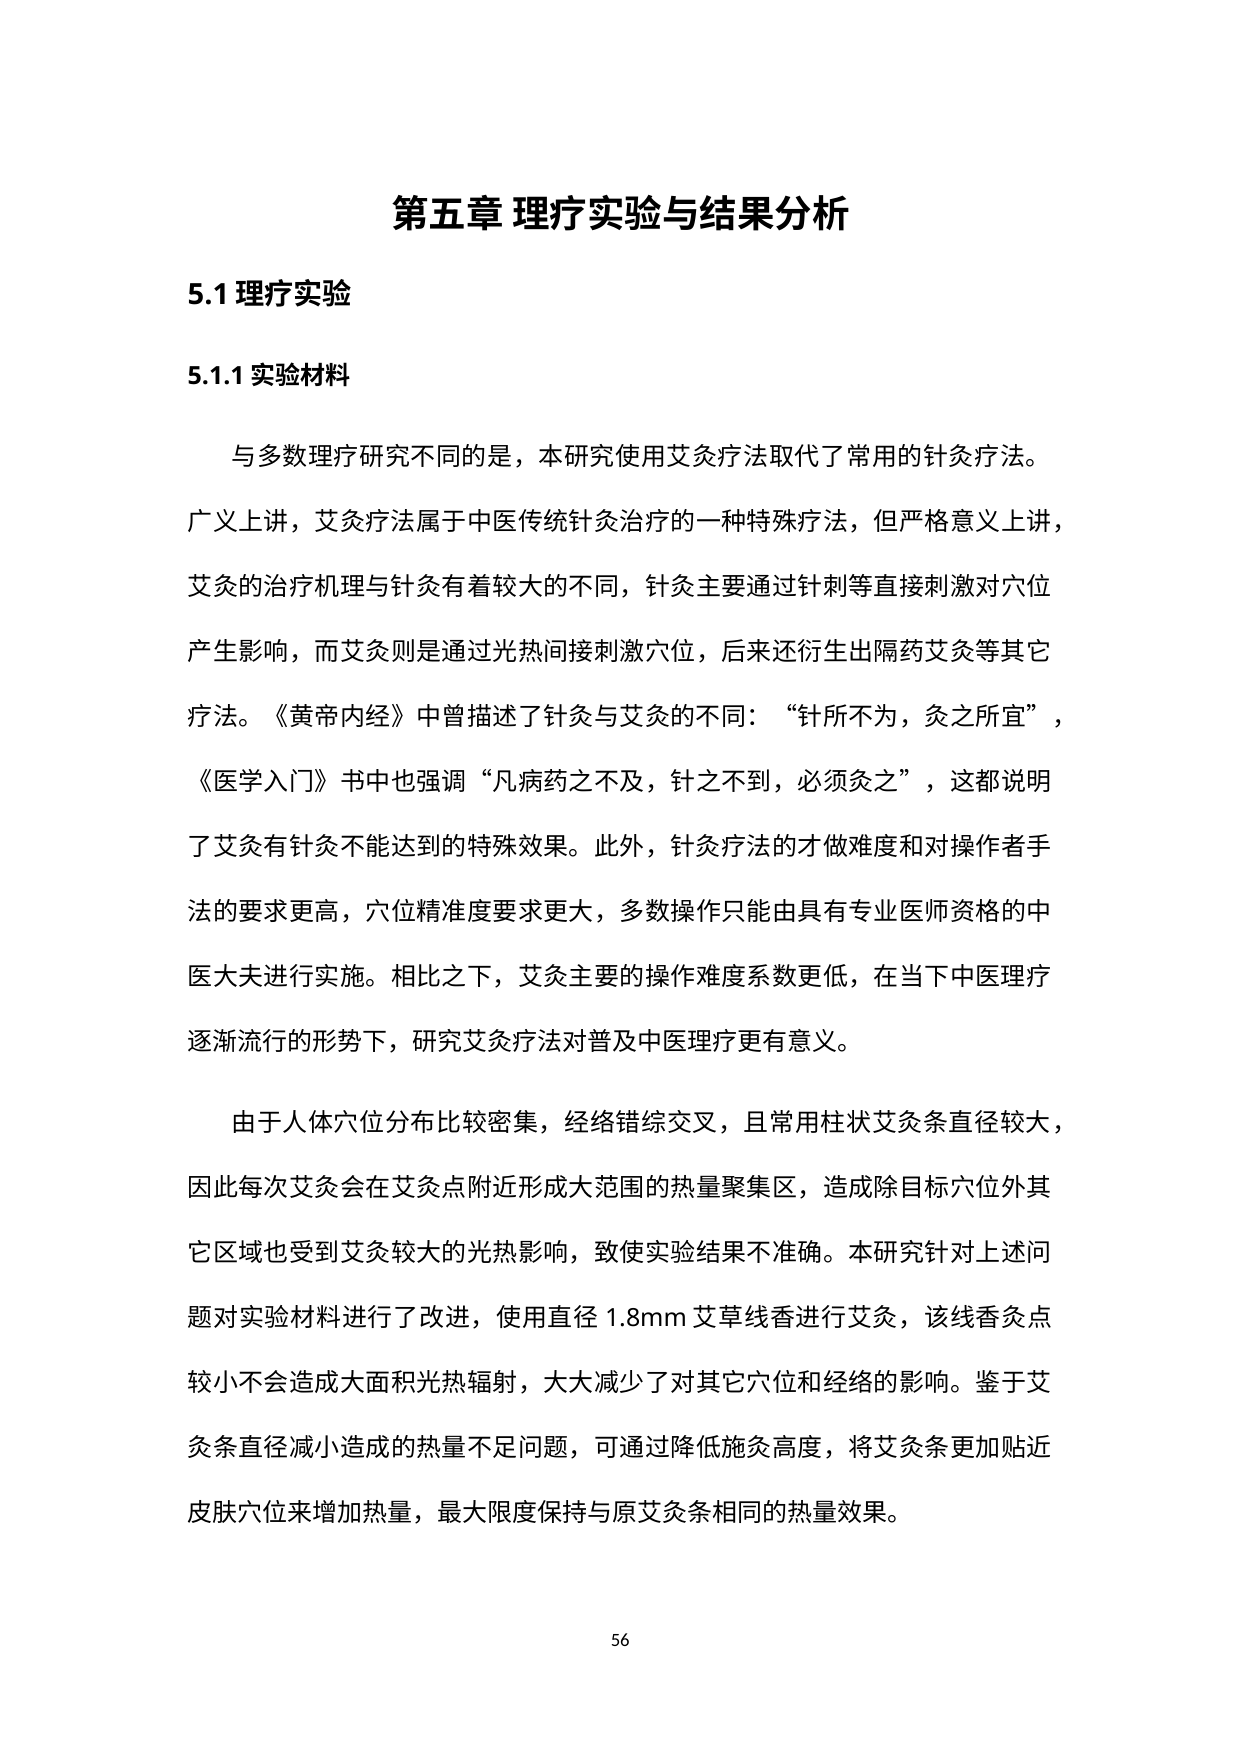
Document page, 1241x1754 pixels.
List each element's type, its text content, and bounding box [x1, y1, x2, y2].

text 第五章 理疗实验与结果分析 [187, 178, 1053, 243]
text 与多数理疗研究不同的是，本研究使用艾灸疗法取代了常用的针灸疗法。广义上讲，艾灸疗法属于中医传统针灸治疗的一种特殊疗法，但严格意义上讲，艾灸的治疗机理与针灸有着较大的不同，针灸主要通过针刺等直接刺激对穴位产生影响，而艾灸则是通过光热间接刺激穴位，后来还衍生出隔药艾灸等其它疗法。《黄帝内经》中曾描述了针灸与艾灸的不同：“针所不为，灸之所宜”，《医学入门》书中也强调“凡病药之不及，针之不到，必须灸之”，这都说明了艾灸有针灸不能达到的特殊效果。此外，针灸疗法的才做难度和对操作者手法的要求更高，穴位精准度要求更大，多数操作只能由具有专业医师资格的中医大夫进行实施。相比之下，艾灸主要的操作难度系数更低，在当下中医理疗逐渐流行的形势下，研究艾灸疗法对普及中医理疗更有意义。 [187, 422, 1053, 1072]
text 由于人体穴位分布比较密集，经络错综交叉，且常用柱状艾灸条直径较大，因此每次艾灸会在艾灸点附近形成大范围的热量聚集区，造成除目标穴位外其它区域也受到艾灸较大的光热影响，致使实验结果不准确。本研究针对上述问题对实验材料进行了改进，使用直径1.8mm艾草线香进行艾灸，该线香灸点较小不会造成大面积光热辐射，大大减少了对其它穴位和经络的影响。鉴于艾灸条直径减小造成的热量不足问题，可通过降低施灸高度，将艾灸条更加贴近皮肤穴位来增加热量，最大限度保持与原艾灸条相同的热量效果。 [187, 1088, 1053, 1543]
text 5.1.1实验材料 [187, 341, 1053, 406]
text 5.1理疗实验 [187, 259, 1053, 324]
